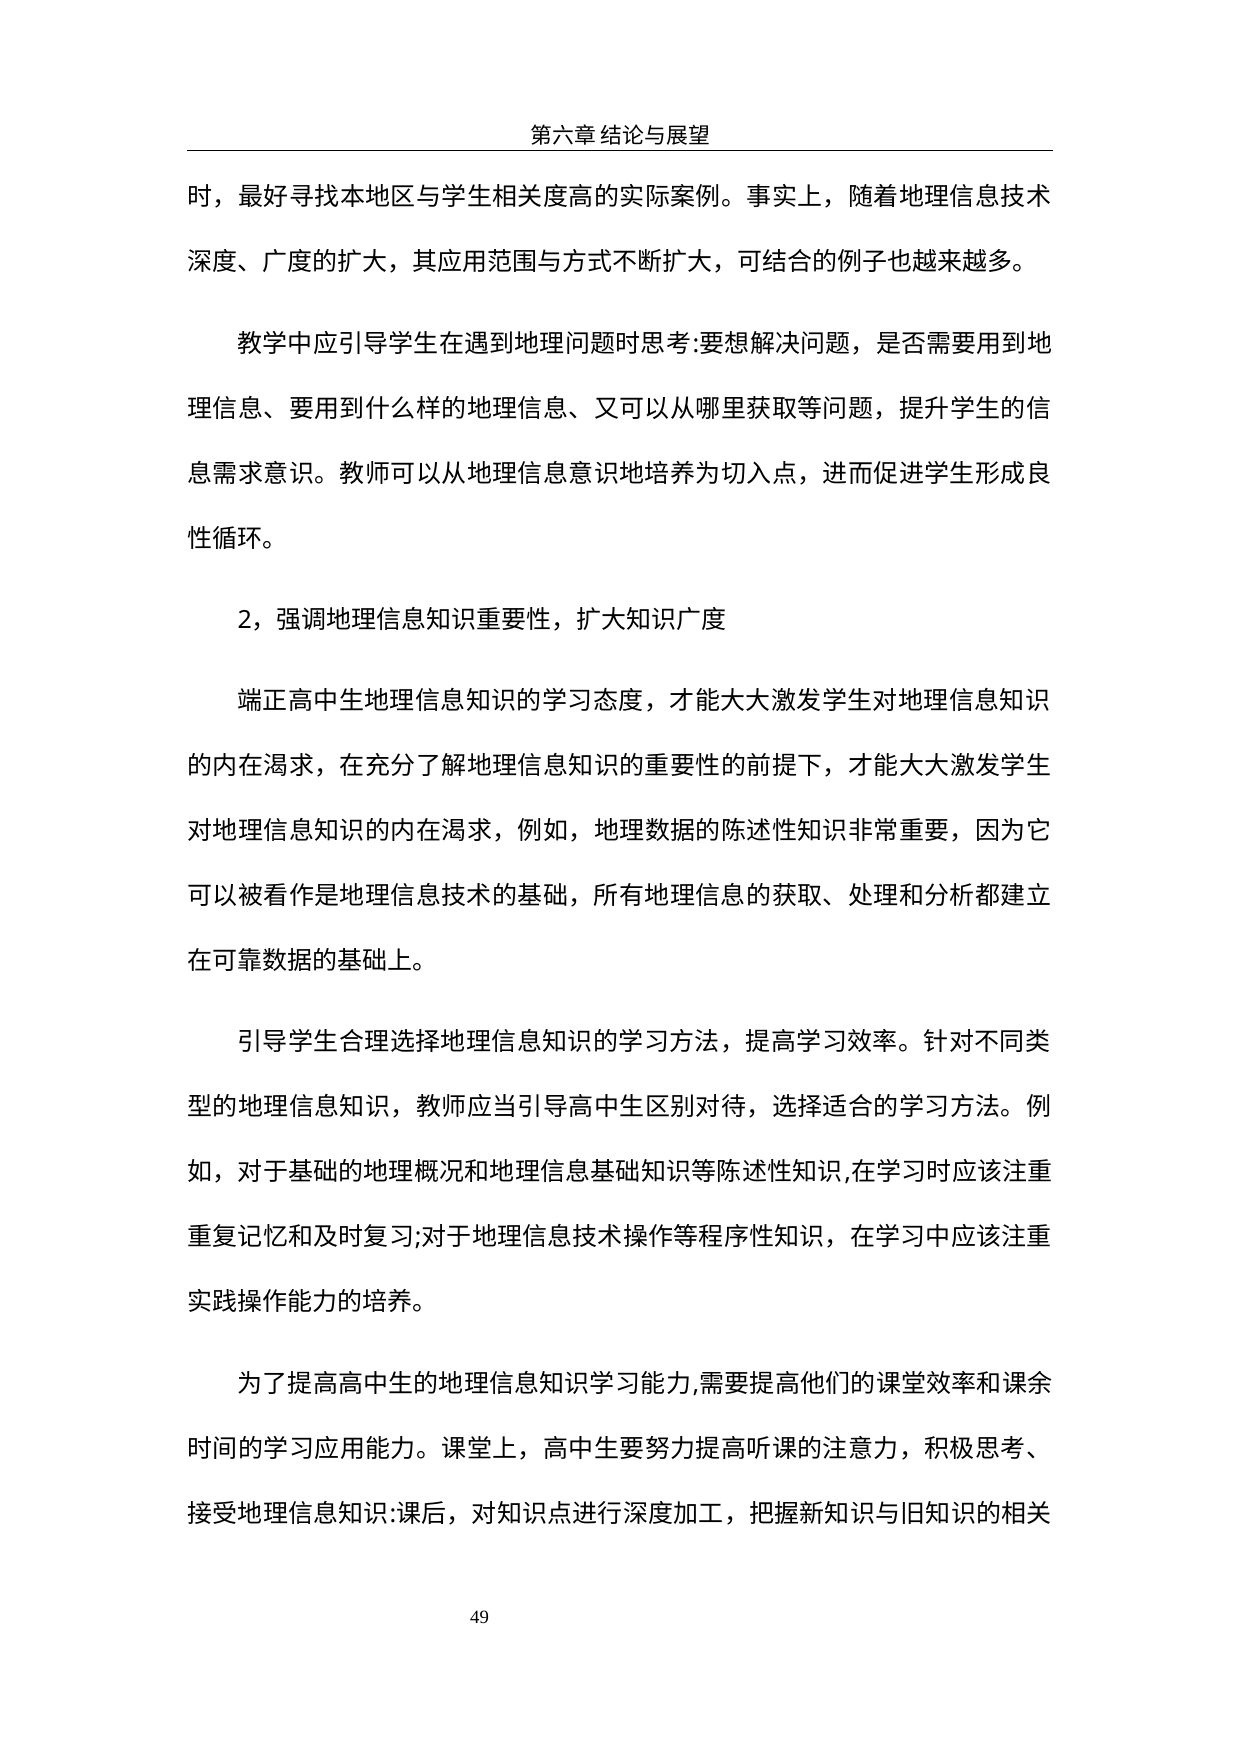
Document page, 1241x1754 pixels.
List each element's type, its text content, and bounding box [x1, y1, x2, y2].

list 2，强调地理信息知识重要性，扩大知识广度 [187, 585, 1053, 650]
list 端正高中生地理信息知识的学习态度，才能大大激发学生对地理信息知识的内在渴求，在充分了解地理信息知识的重要性的前提下，才能大大激发学生对地理信息知识的内在渴求，例如，地理数据的陈述性知识非常重要，因为它可以被看作是地理信息技术的基础，所有地理信息的获取、处理和分析都建立在可靠数据的基础上。 [187, 666, 1053, 991]
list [187, 162, 1053, 292]
list 引导学生合理选择地理信息知识的学习方法，提高学习效率。针对不同类型的地理信息知识，教师应当引导高中生区别对待，选择适合的学习方法。例如，对于基础的地理概况和地理信息基础知识等陈述性知识,在学习时应该注重重复记忆和及时复习;对于地理信息技术操作等程序性知识，在学习中应该注重实践操作能力的培养。 [187, 1007, 1053, 1332]
list 教学中应引导学生在遇到地理问题时思考:要想解决问题，是否需要用到地理信息、要用到什么样的地理信息、又可以从哪里获取等问题，提升学生的信息需求意识。教师可以从地理信息意识地培养为切入点，进而促进学生形成良性循环。 [187, 309, 1053, 569]
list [187, 1349, 1053, 1544]
